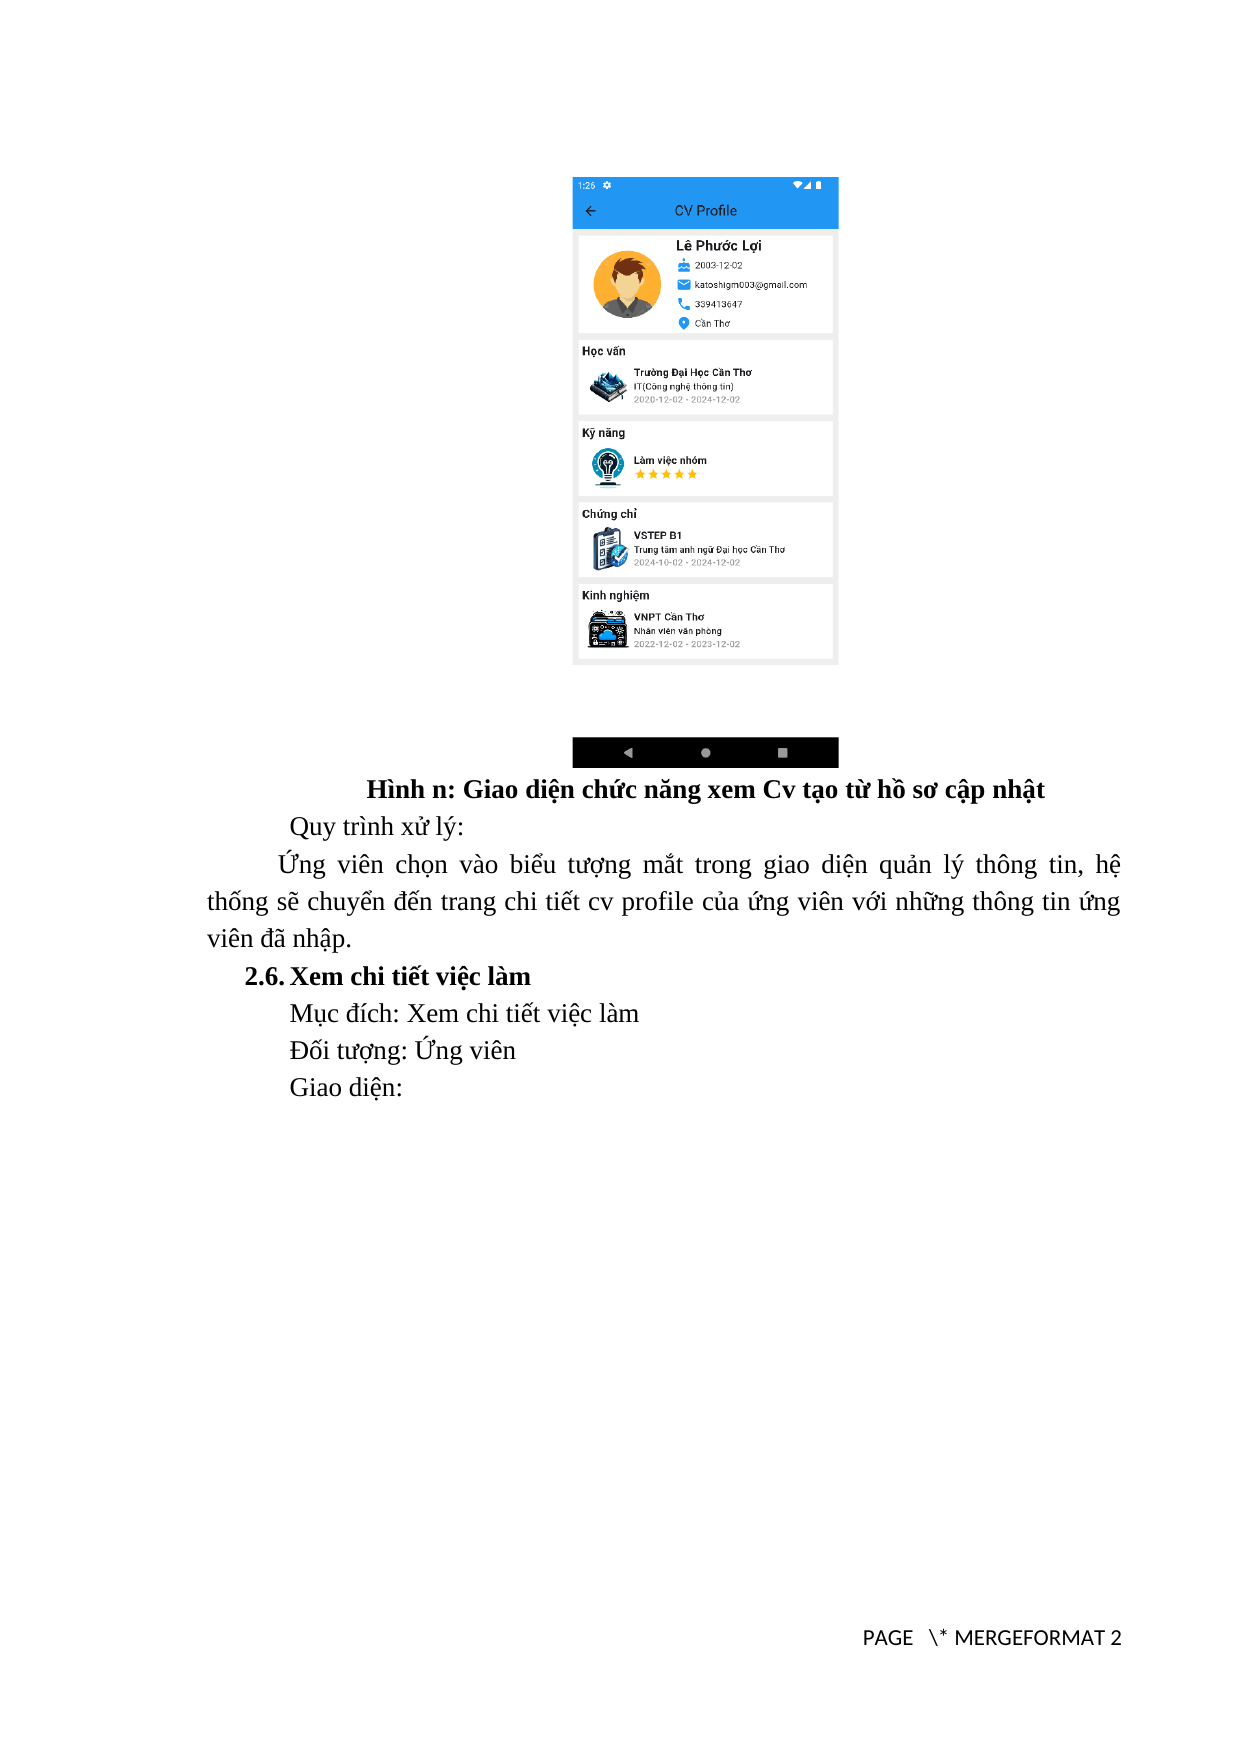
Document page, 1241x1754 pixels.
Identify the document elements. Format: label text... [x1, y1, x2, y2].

list Xem chi tiết việc làm [244, 960, 1122, 991]
text Giao diện: [289, 1072, 1122, 1103]
text Đối tượng: Ứng viên [289, 1034, 1122, 1065]
text Mục đích: Xem chi tiết việc làm [289, 997, 1122, 1028]
list Quy trình xử lý: [289, 811, 1122, 842]
list Hình n: Giao diện chức năng xem Cv tạo từ hồ sơ cập nhật [289, 773, 1122, 804]
text Ứng viên chọn vào biểu tượng mắt trong giao diện quản lý thông tin, hệ thống sẽ chuyển đến trang chi tiết cv profile của ứng viên với những thông tin ứng viên đã nhập. [207, 848, 1122, 953]
picture [572, 177, 839, 768]
